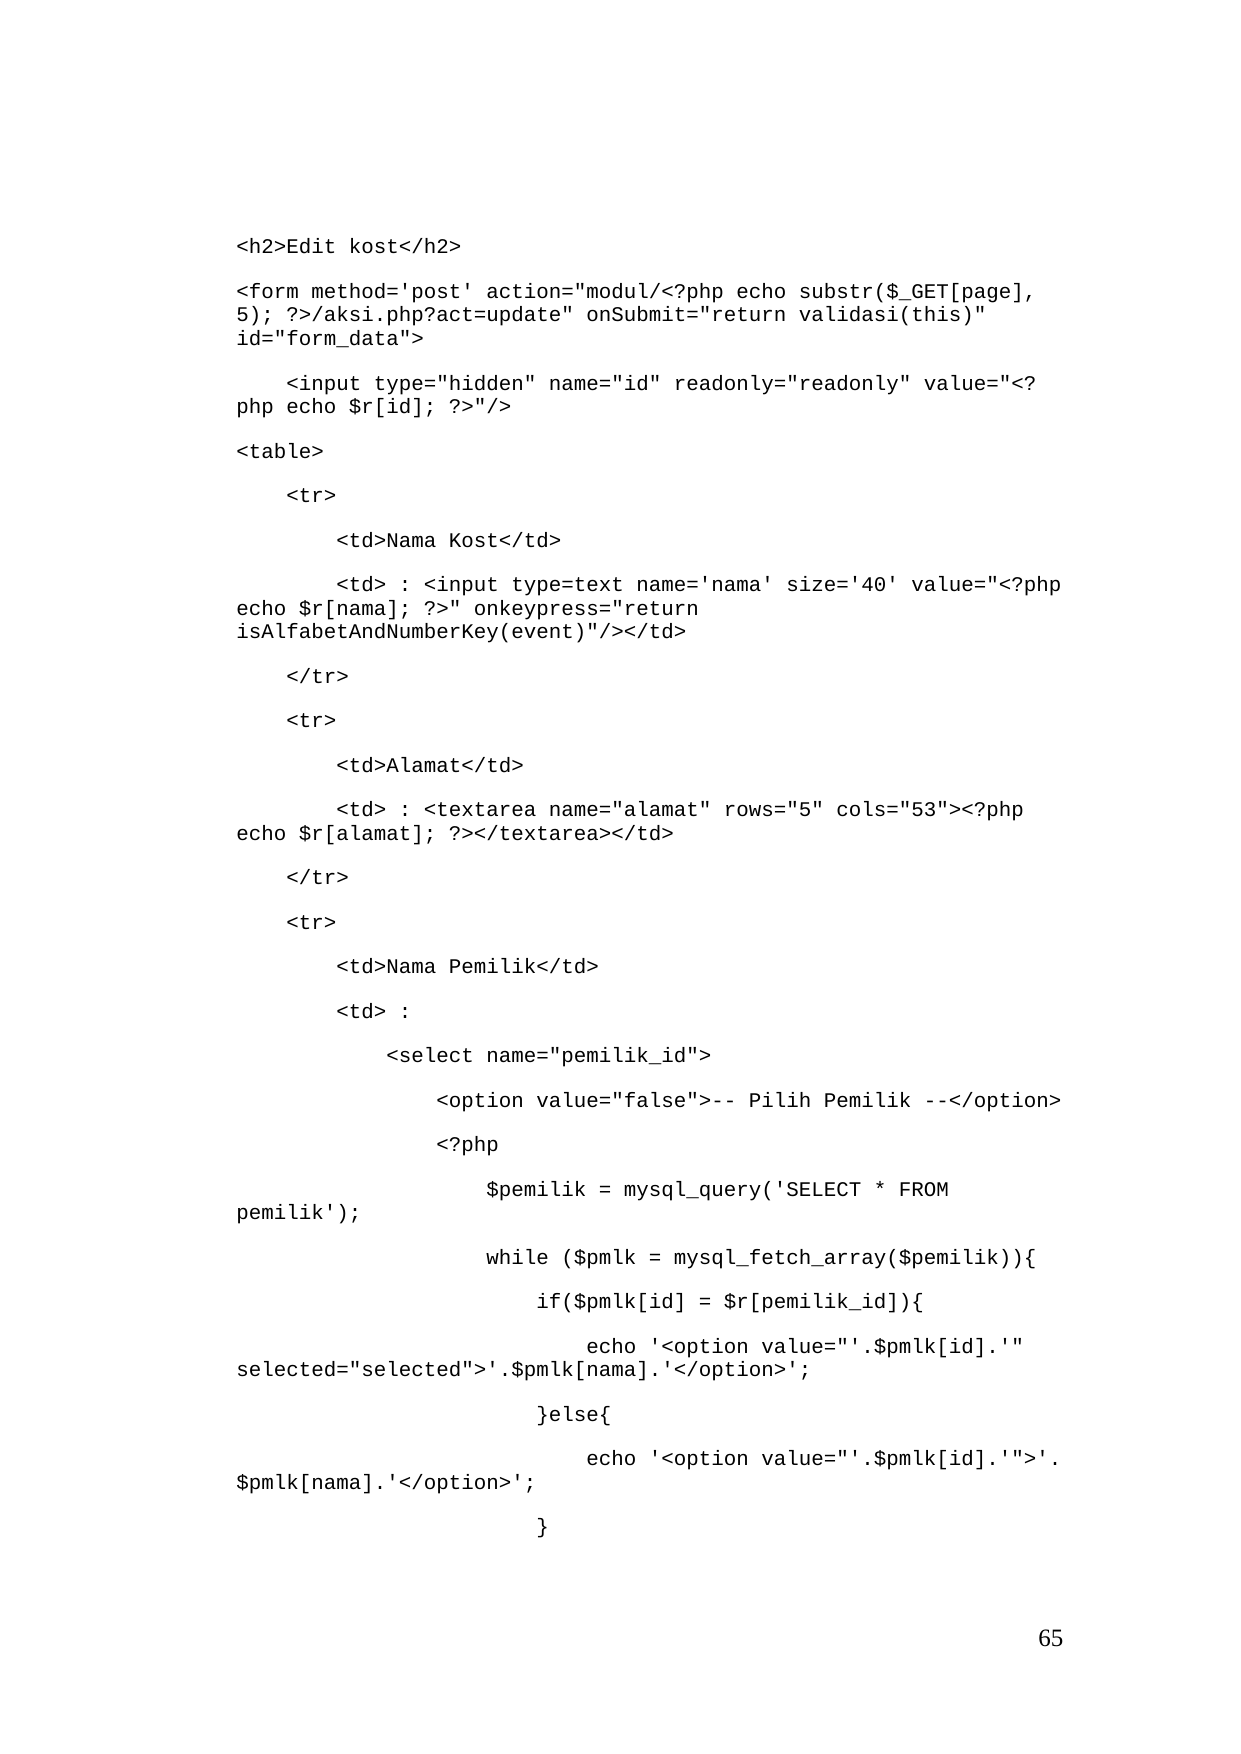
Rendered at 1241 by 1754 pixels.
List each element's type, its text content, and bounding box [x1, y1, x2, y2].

text <table> [236, 441, 1063, 464]
text <td> : <textarea name="alamat" rows="5" cols="53"><?php echo $r[alamat]; ?></textarea></td> [236, 799, 1063, 847]
text } [236, 1517, 1063, 1540]
text $pemilik = mysql_query('SELECT * FROM pemilik'); [236, 1179, 1063, 1226]
text <td>Nama Kost</td> [236, 529, 1063, 553]
text <select name="pemilik_id"> [236, 1045, 1063, 1069]
text while ($pmlk = mysql_fetch_array($pemilik)){ [236, 1247, 1063, 1271]
text <td>Nama Pemilik</td> [236, 956, 1063, 980]
text <input type="hidden" name="id" readonly="readonly" value="<?php echo $r[id]; ?>"/> [236, 372, 1063, 420]
text <tr> [236, 485, 1063, 509]
text <td> : <input type=text name='nama' size='40' value="<?php echo $r[nama]; ?>" onkeypress="return isAlfabetAndNumberKey(event)"/></td> [236, 574, 1063, 645]
text </tr> [236, 666, 1063, 689]
text </tr> [236, 867, 1063, 891]
text <td> : [236, 1001, 1063, 1024]
text <tr> [236, 912, 1063, 936]
text <td>Alamat</td> [236, 755, 1063, 778]
text }else{ [236, 1404, 1063, 1428]
text echo '<option value="'.$pmlk[id].'">'.$pmlk[nama].'</option>'; [236, 1448, 1063, 1496]
text <tr> [236, 710, 1063, 734]
text <form method='post' action="modul/<?php echo substr($_GET[page], 5); ?>/aksi.php?act=update" onSubmit="return validasi(this)" id="form_data"> [236, 281, 1063, 352]
text <h2>Edit kost</h2> [236, 236, 1063, 260]
text if($pmlk[id] = $r[pemilik_id]){ [236, 1291, 1063, 1315]
text <?php [236, 1134, 1063, 1158]
text echo '<option value="'.$pmlk[id].'" selected="selected">'.$pmlk[nama].'</option>'; [236, 1336, 1063, 1383]
text <option value="false">-- Pilih Pemilik --</option> [236, 1090, 1063, 1113]
